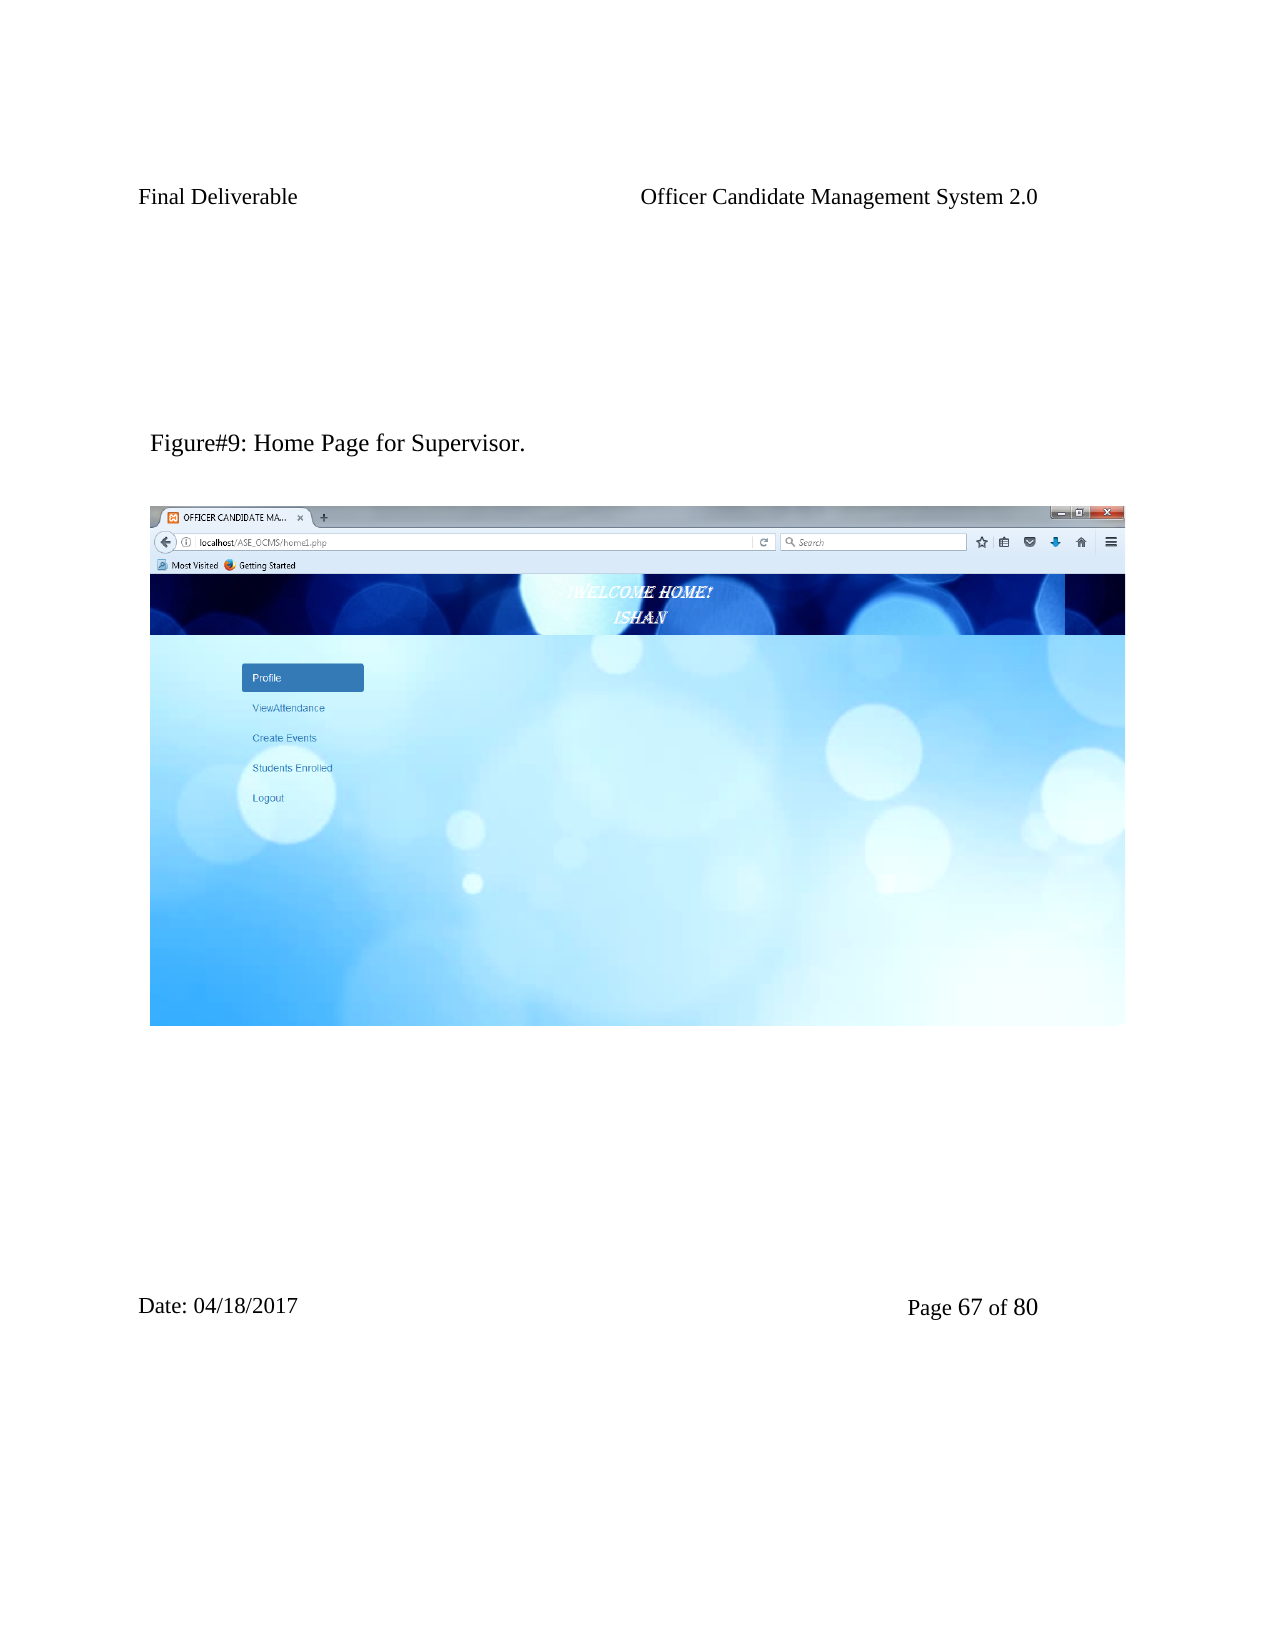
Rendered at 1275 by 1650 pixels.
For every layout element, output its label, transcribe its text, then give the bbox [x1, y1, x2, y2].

text Figure#9: Home Page for Supervisor. [150, 428, 1125, 457]
picture [150, 506, 1125, 1055]
